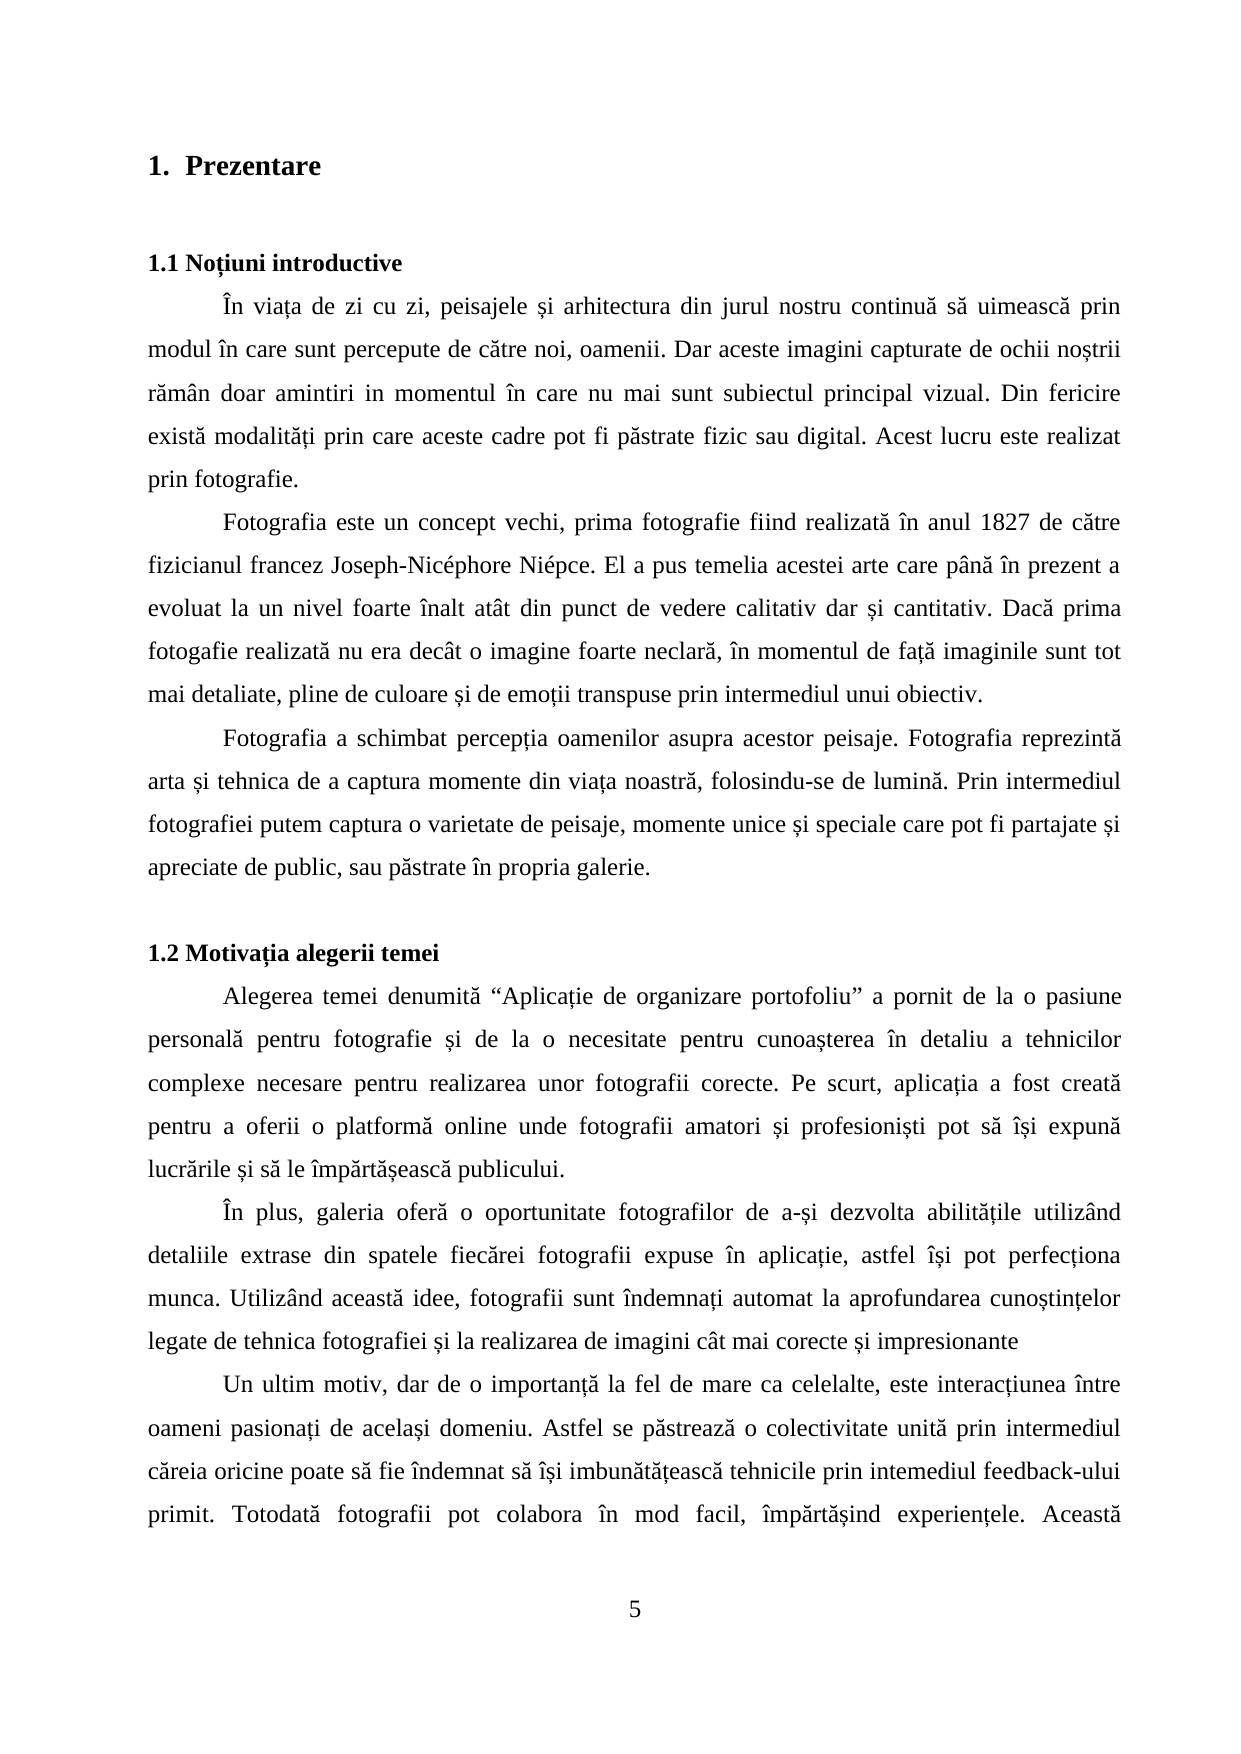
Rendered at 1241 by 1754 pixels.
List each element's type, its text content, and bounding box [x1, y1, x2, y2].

text Alegerea temei denumită “Aplicație de organizare portofoliu” a pornit de la o pasiune personală pentru fotografie și de la o necesitate pentru cunoașterea în detaliu a tehnicilor complexe necesare pentru realizarea unor fotografii corecte. Pe scurt, aplicația a fost creată pentru a oferii o platformă online unde fotografii amatori și profesioniști pot să își expună lucrările și să le împărtășească publicului. [148, 981, 1122, 1183]
text În plus, galeria oferă o oportunitate fotografilor de a-și dezvolta abilitățile utilizând detaliile extrase din spatele fiecărei fotografii expuse în aplicație, astfel își pot perfecționa munca. Utilizând această idee, fotografii sunt îndemnați automat la aprofundarea cunoștințelor legate de tehnica fotografiei și la realizarea de imagini cât mai corecte și impresionante [148, 1197, 1122, 1355]
list Motivația alegerii temei [148, 938, 1122, 967]
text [148, 1369, 1122, 1528]
list Prezentare [148, 148, 1122, 181]
text Fotografia este un concept vechi, prima fotografie fiind realizată în anul 1827 de către fizicianul francez Joseph-Nicéphore Niépce. El a pus temelia acestei arte care până în prezent a evoluat la un nivel foarte înalt atât din punct de vedere calitativ dar și cantitativ. Dacă prima fotogafie realizată nu era decât o imagine foarte neclară, în momentul de față imaginile sunt tot mai detaliate, pline de culoare și de emoții transpuse prin intermediul unui obiectiv. [148, 507, 1122, 708]
list Noțiuni introductive [148, 248, 1122, 277]
text Fotografia a schimbat percepția oamenilor asupra acestor peisaje. Fotografia reprezintă arta și tehnica de a captura momente din viața noastră, folosindu-se de lumină. Prin intermediul fotografiei putem captura o varietate de peisaje, momente unice și speciale care pot fi partajate și apreciate de public, sau păstrate în propria galerie. [148, 723, 1122, 881]
text În viața de zi cu zi, peisajele și arhitectura din jurul nostru continuă să uimească prin modul în care sunt percepute de către noi, oamenii. Dar aceste imagini capturate de ochii noștrii rămân doar amintiri in momentul în care nu mai sunt subiectul principal vizual. Din fericire există modalități prin care aceste cadre pot fi păstrate fizic sau digital. Acest lucru este realizat prin fotografie. [148, 291, 1122, 493]
